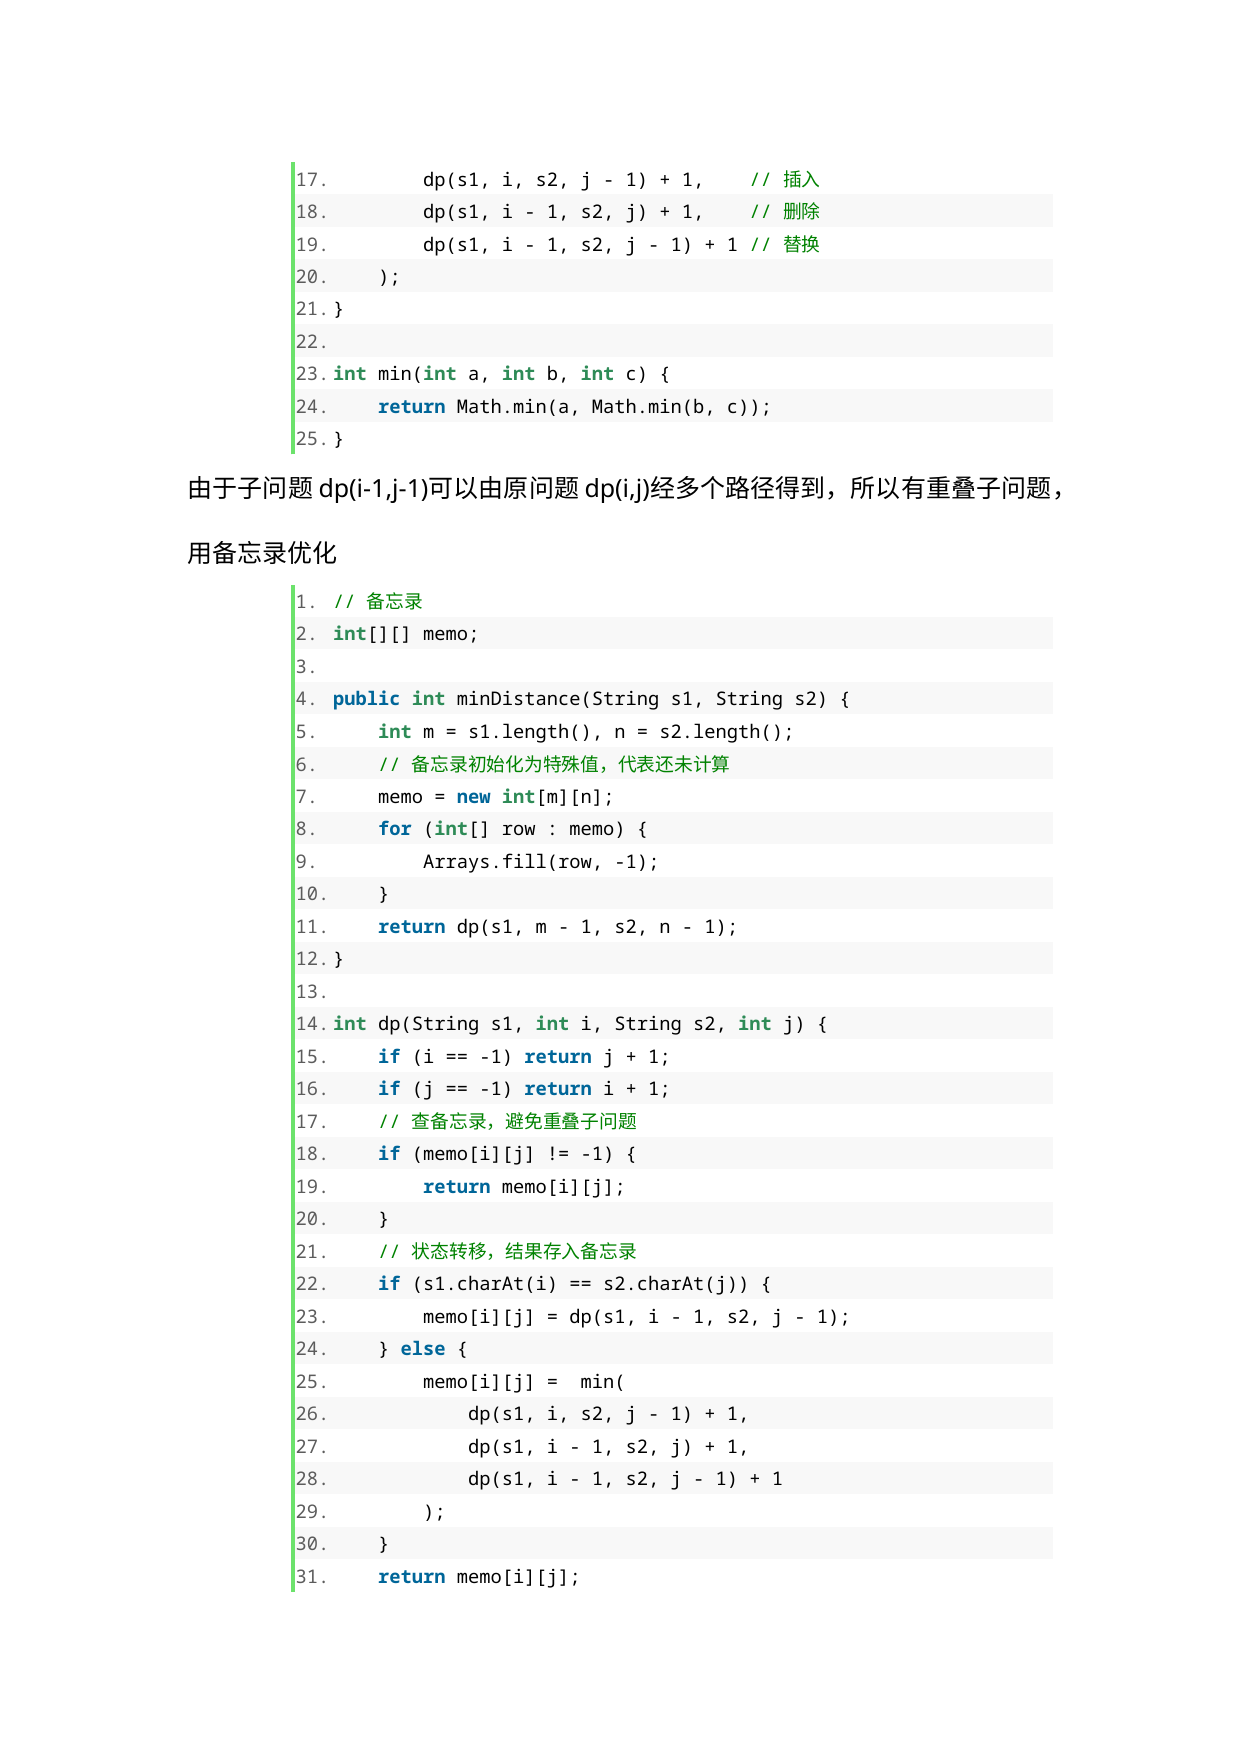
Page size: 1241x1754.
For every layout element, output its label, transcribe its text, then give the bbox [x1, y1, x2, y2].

list if (i == -1) return j + 1; [295, 1039, 1053, 1072]
list int min(int a, int b, int c) { [295, 357, 1053, 389]
list dp(s1, i, s2, j - 1) + 1, [295, 1397, 1053, 1429]
list ); [295, 259, 1053, 292]
list int[][] memo; [295, 617, 1053, 649]
list dp(s1, i - 1, s2, j - 1) + 1 // 替换 [295, 227, 1053, 259]
list dp(s1, i - 1, s2, j) + 1, // 删除 [295, 194, 1053, 227]
list memo[i][j] = min( [295, 1364, 1053, 1397]
text 由于子问题dp(i-1,j-1)可以由原问题dp(i,j)经多个路径得到，所以有重叠子问题，用备忘录优化 [187, 454, 1053, 584]
list dp(s1, i, s2, j - 1) + 1, // 插入 [295, 162, 1053, 194]
list } [295, 1202, 1053, 1234]
list } [295, 942, 1053, 974]
list int dp(String s1, int i, String s2, int j) { [295, 1007, 1053, 1039]
list dp(s1, i - 1, s2, j - 1) + 1 [295, 1462, 1053, 1494]
list if (s1.charAt(i) == s2.charAt(j)) { [295, 1267, 1053, 1299]
list return Math.min(a, Math.min(b, c)); [295, 389, 1053, 422]
list return dp(s1, m - 1, s2, n - 1); [295, 909, 1053, 942]
list } [295, 1527, 1053, 1559]
list if (j == -1) return i + 1; [295, 1072, 1053, 1104]
list public int minDistance(String s1, String s2) { [295, 682, 1053, 714]
list // 备忘录 [291, 584, 1053, 617]
list dp(s1, i - 1, s2, j) + 1, [295, 1429, 1053, 1462]
list } [295, 422, 1053, 454]
list memo = new int[m][n]; [295, 779, 1053, 812]
list } else { [295, 1332, 1053, 1364]
list return memo[i][j]; [295, 1169, 1053, 1202]
list } [295, 292, 1053, 324]
list // 查备忘录，避免重叠子问题 [295, 1104, 1053, 1137]
list } [295, 877, 1053, 909]
list Arrays.fill(row, -1); [295, 844, 1053, 877]
list ); [295, 1494, 1053, 1527]
list return memo[i][j]; [295, 1559, 1053, 1592]
list int m = s1.length(), n = s2.length(); [295, 714, 1053, 747]
list memo[i][j] = dp(s1, i - 1, s2, j - 1); [295, 1299, 1053, 1332]
list // 备忘录初始化为特殊值，代表还未计算 [295, 747, 1053, 779]
list for (int[] row : memo) { [295, 812, 1053, 844]
list // 状态转移，结果存入备忘录 [295, 1234, 1053, 1267]
list if (memo[i][j] != -1) { [295, 1137, 1053, 1169]
